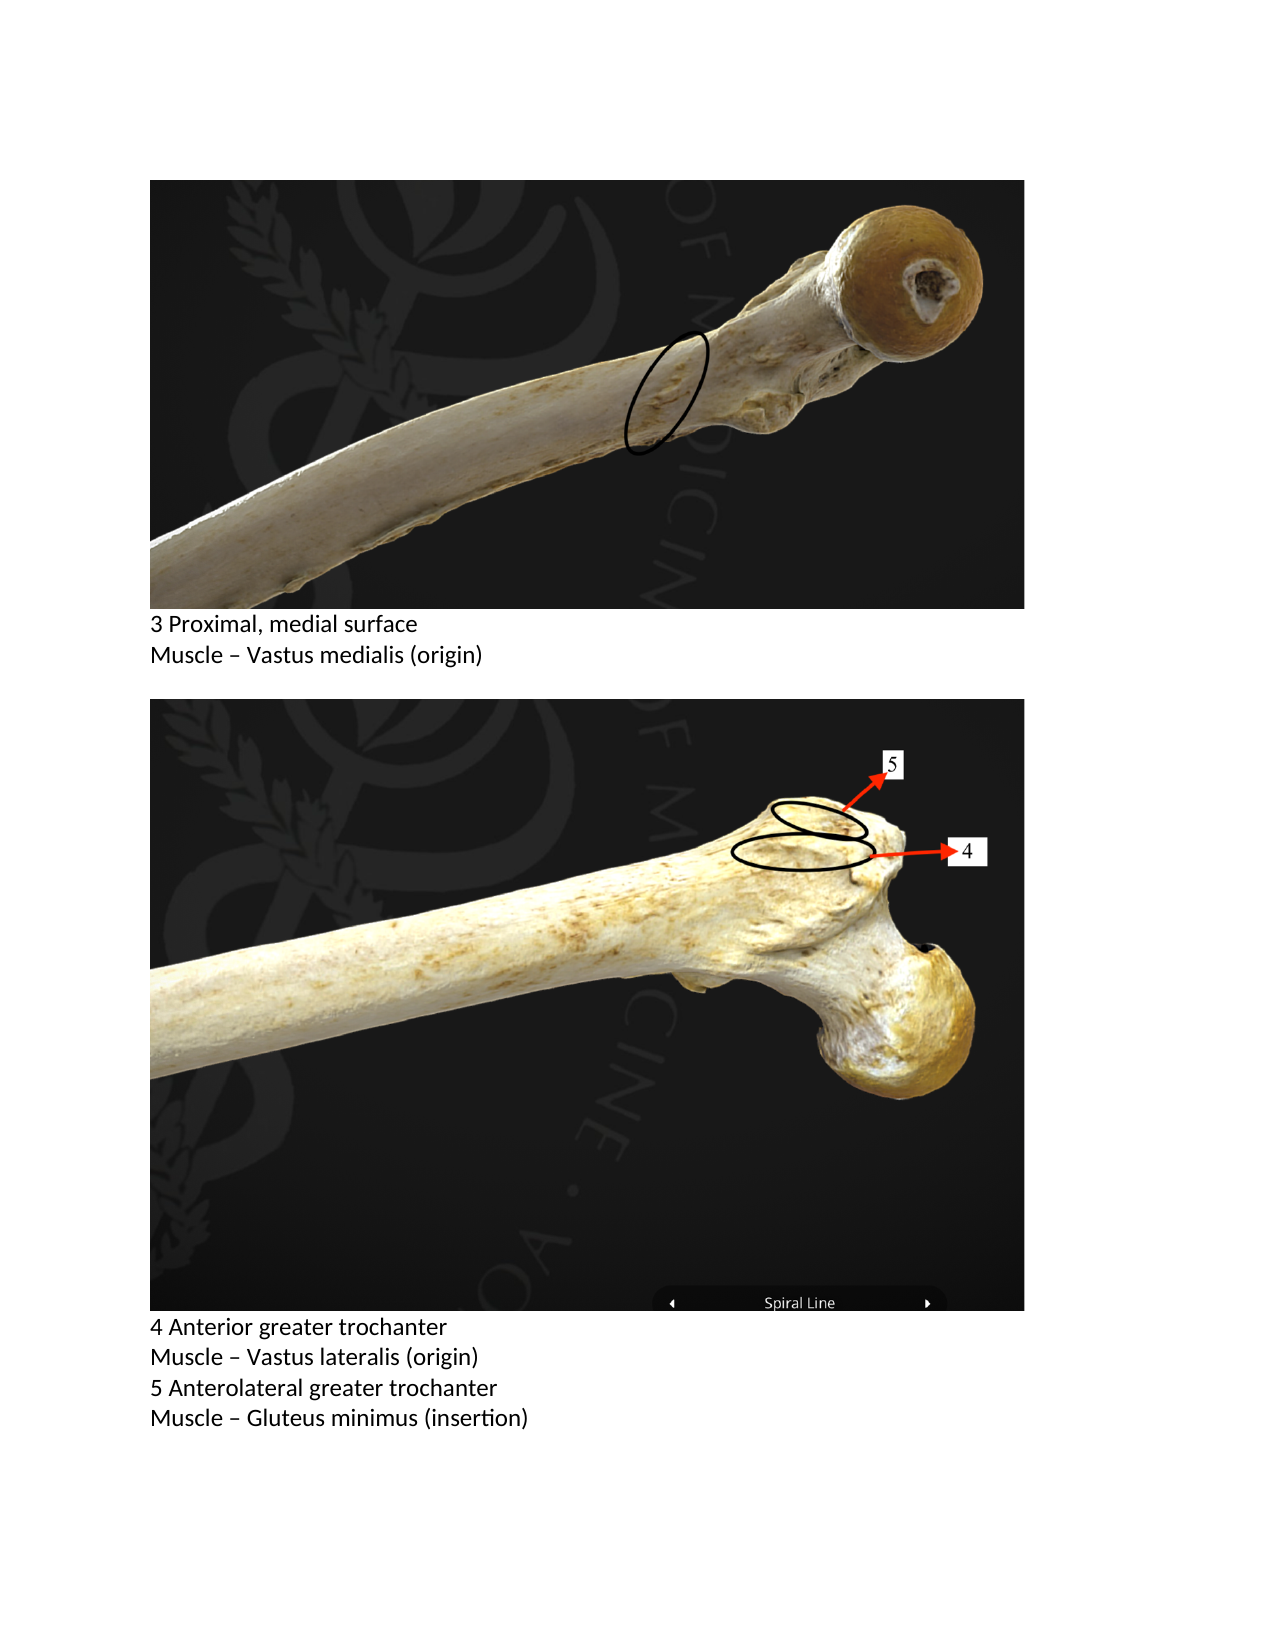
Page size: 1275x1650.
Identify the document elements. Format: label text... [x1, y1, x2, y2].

text Muscle – Gluteus minimus (insertion) [150, 1402, 1125, 1433]
text Muscle – Vastus medialis (origin) [150, 639, 1125, 669]
text 4 Anterior greater trochanter [150, 1311, 1125, 1341]
picture [150, 180, 1025, 609]
text Muscle – Vastus lateralis (origin) [150, 1341, 1125, 1372]
text 3 Proximal, medial surface [150, 608, 1125, 639]
text 5 Anterolateral greater trochanter [150, 1372, 1125, 1402]
picture [150, 699, 1025, 1311]
